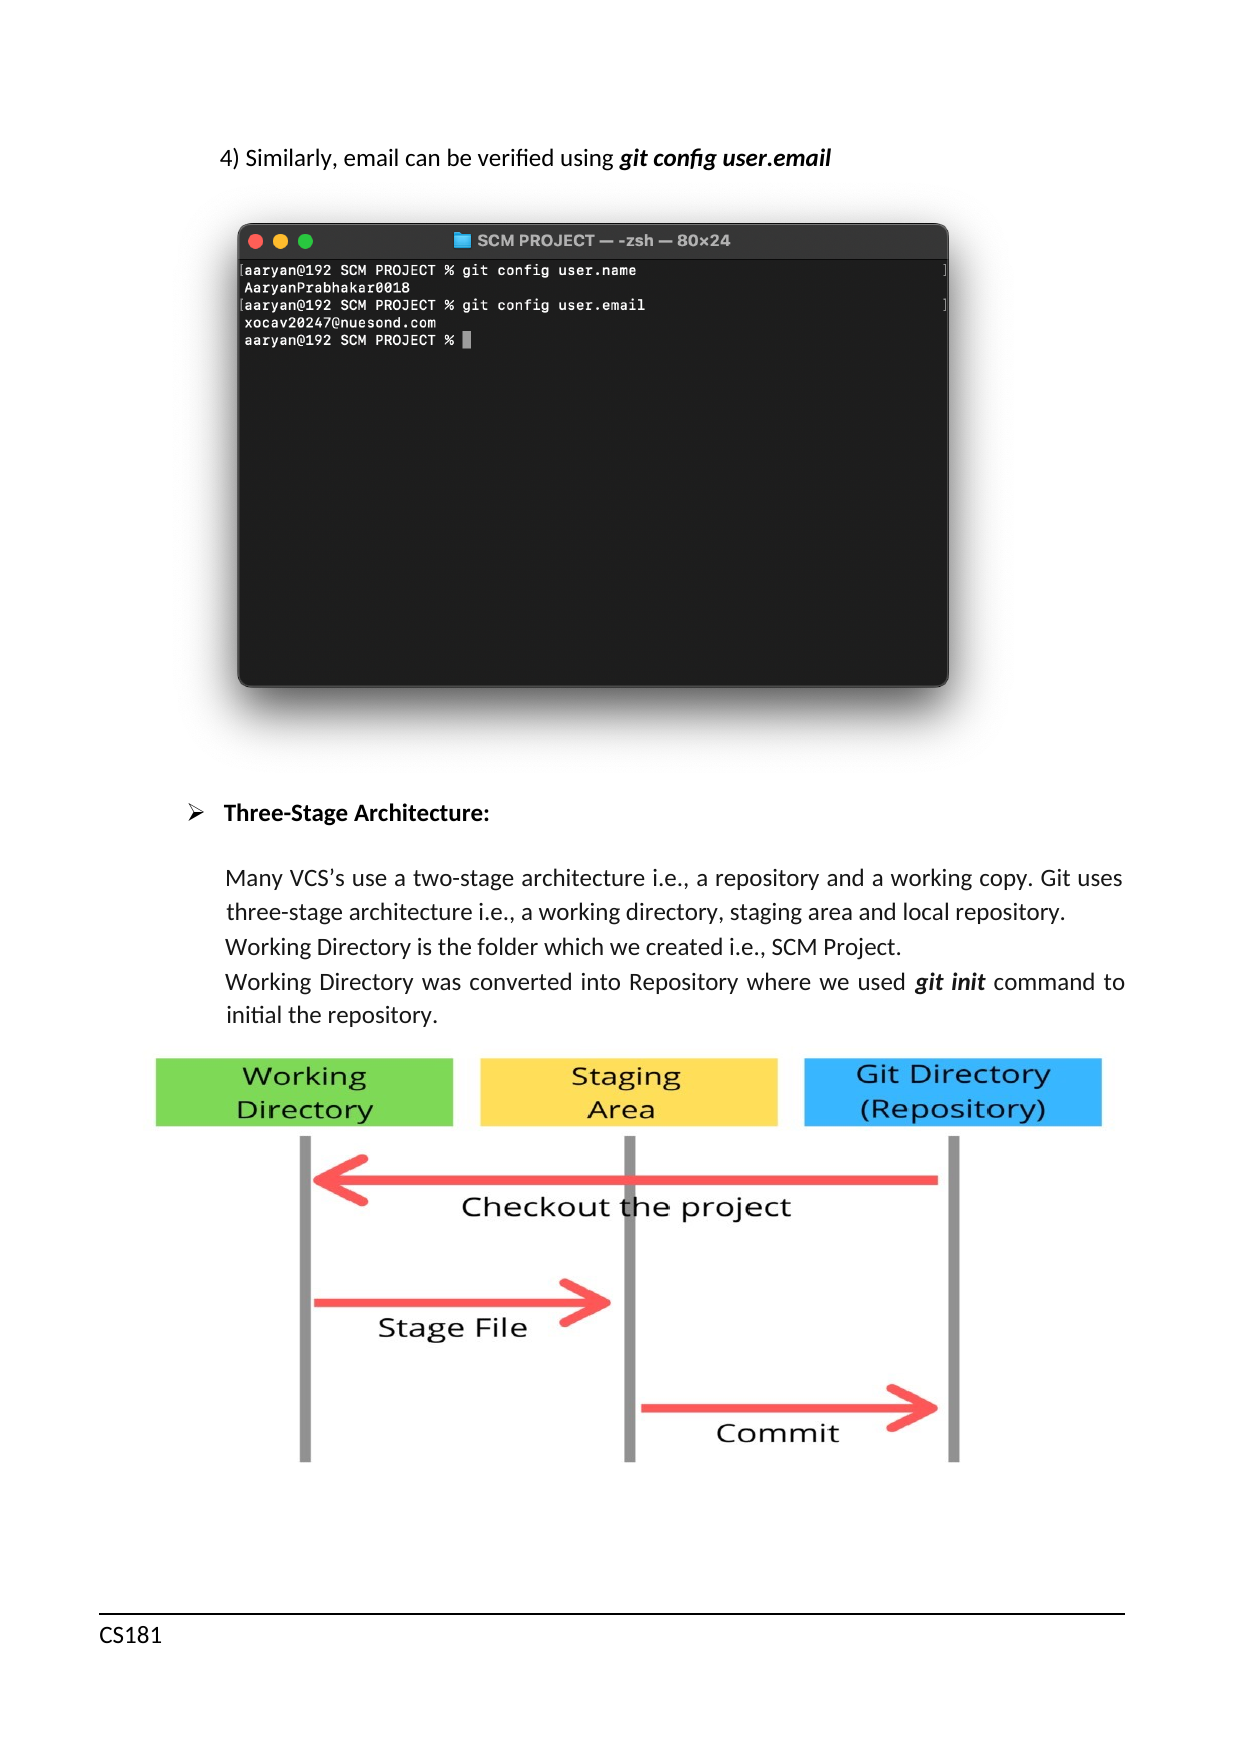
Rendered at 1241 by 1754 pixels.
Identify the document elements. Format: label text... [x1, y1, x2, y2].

picture [168, 176, 1018, 779]
picture [83, 1618, 1085, 1655]
list Three-Stage Architecture: [186, 797, 1196, 827]
text Working Directory is the folder which we created i.e., SCM Project. [225, 931, 1125, 961]
picture [111, 1034, 1148, 1469]
text 4) Similarly, email can be verified using git config user.email [148, 142, 1196, 173]
text Working Directory was converted into Repository where we used git init command to initial the repository. [225, 966, 1125, 1030]
text Many VCS’s use a two-stage architecture i.e., a repository and a working copy. Git uses three-stage architecture i.e., a working directory, staging area and local repository. [225, 862, 1125, 926]
